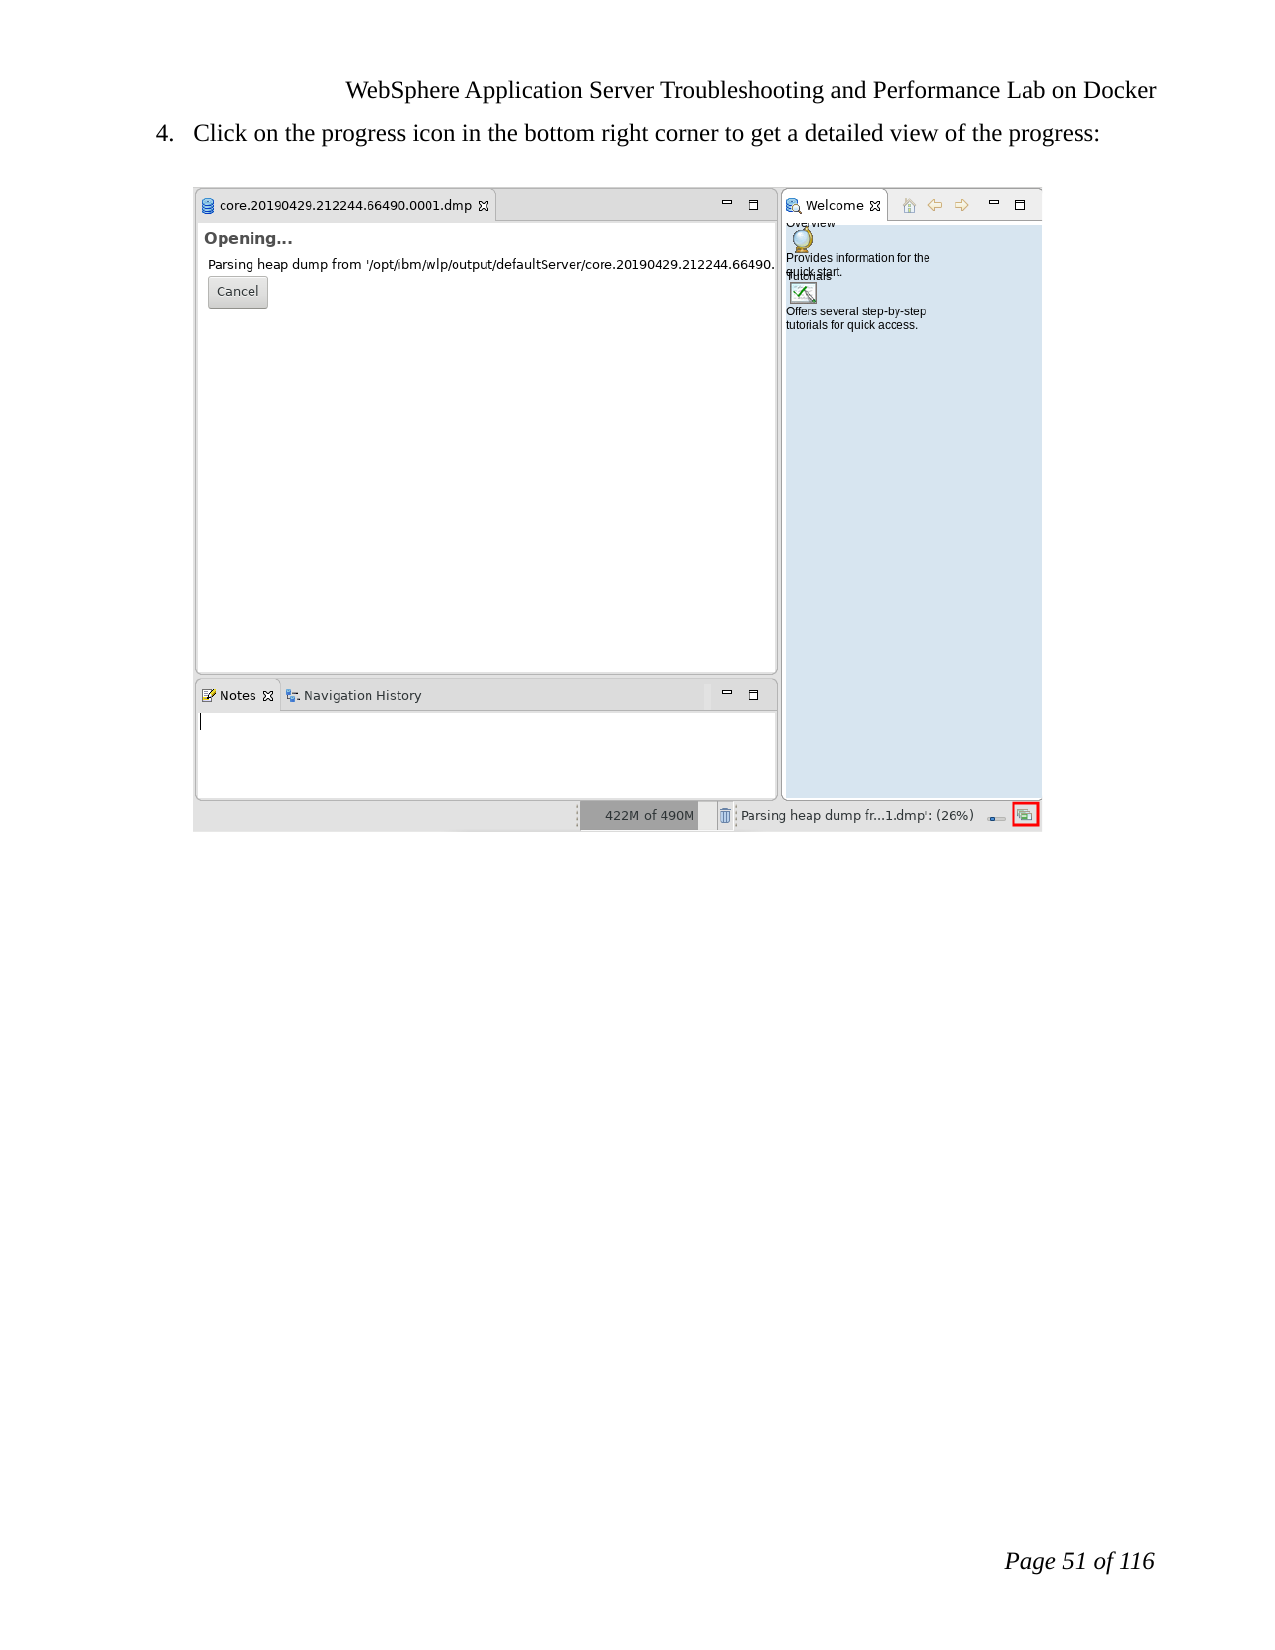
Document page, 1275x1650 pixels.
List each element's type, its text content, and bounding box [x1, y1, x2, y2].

picture [193, 187, 1043, 832]
